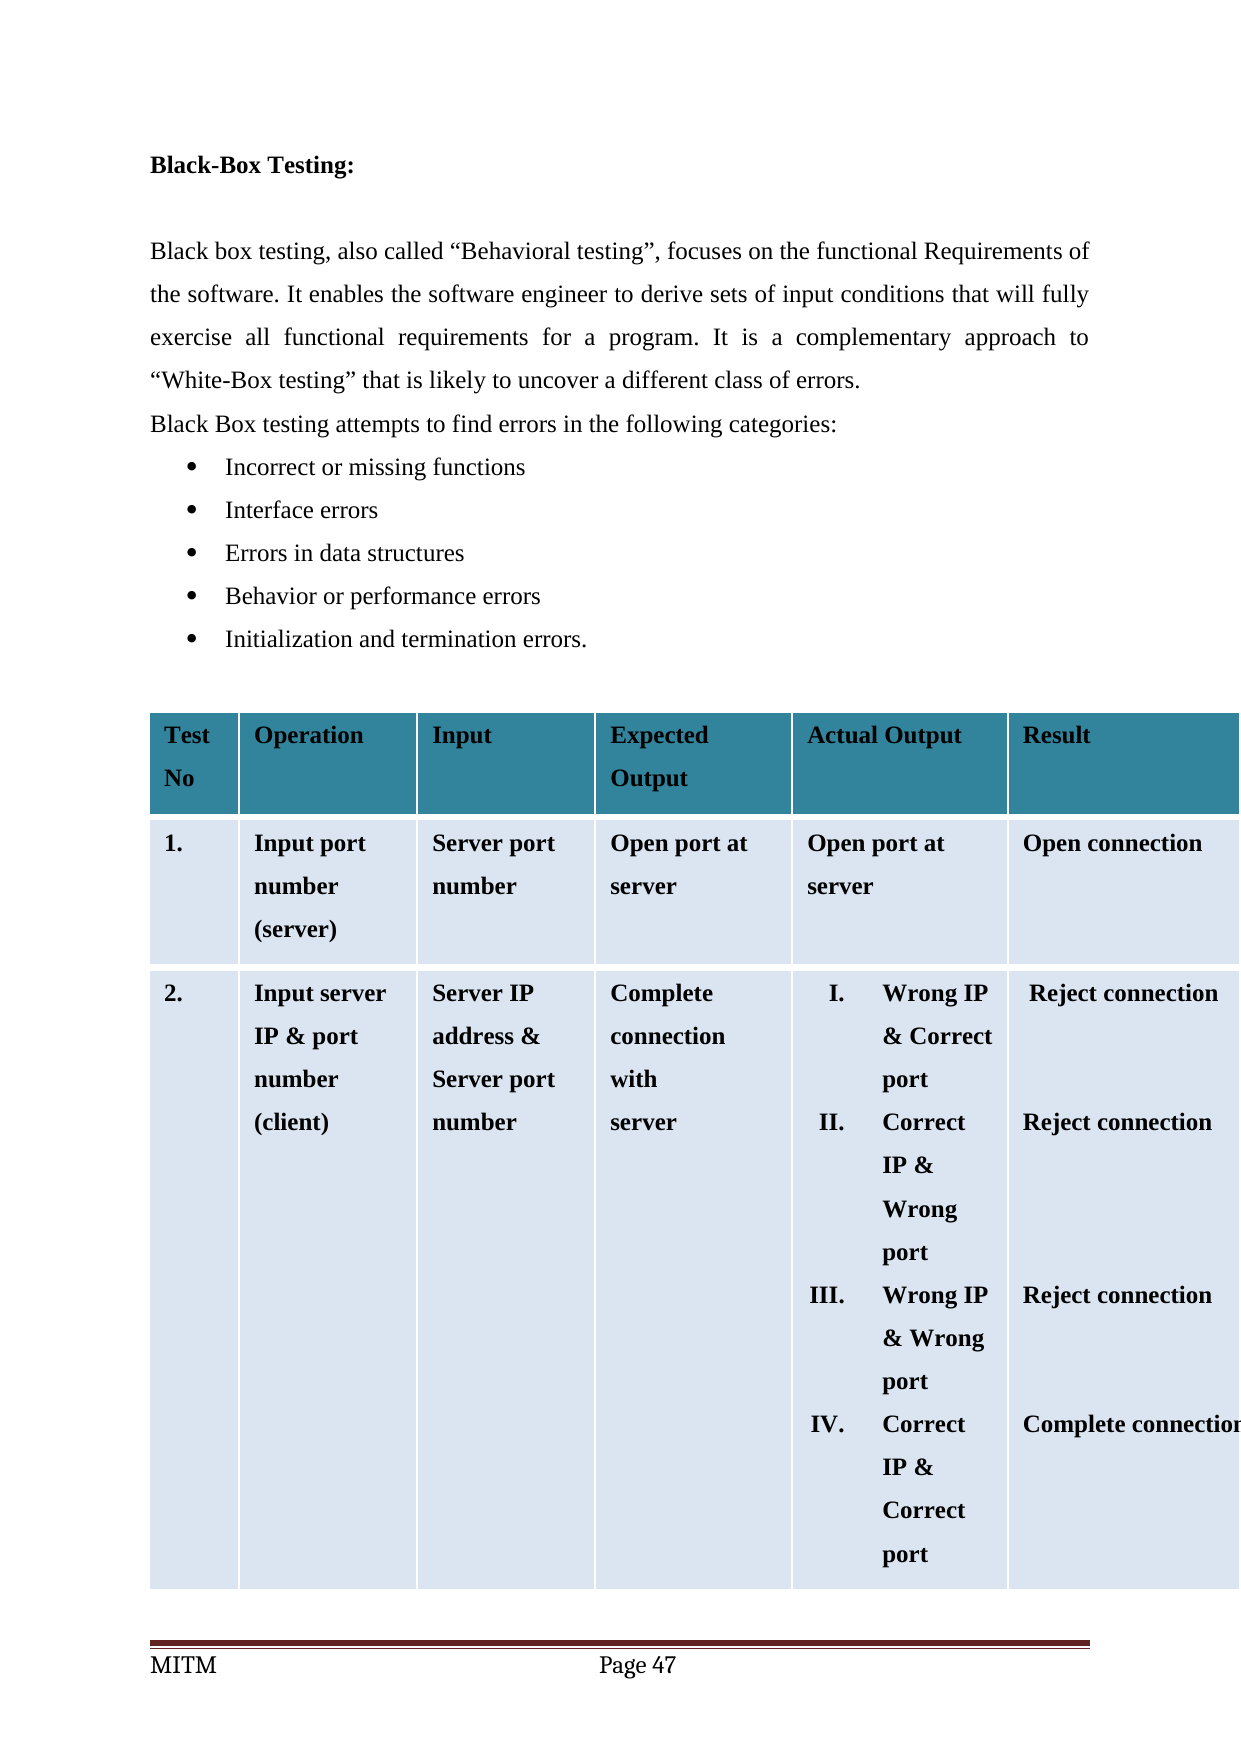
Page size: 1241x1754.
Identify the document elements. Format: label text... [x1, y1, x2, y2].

list Incorrect or missing functions [187, 452, 1090, 481]
table_cell Reject connection Reject connection Reject connection Complete connection [1009, 971, 1239, 1589]
table_cell Input port number (server) [240, 820, 416, 964]
text Black box testing, also called “Behavioral testing”, focuses on the functional Requirements of the software. It enables the software engineer to derive sets of input conditions that will fully exercise all functional requirements for a program. It is a complementary approach to “White-Box testing” that is likely to uncover a different class of errors. [150, 236, 1090, 394]
table_cell Complete connection with server [596, 971, 791, 1589]
table_cell Input server IP & port number (client) [240, 971, 416, 1589]
table_cell Open port at server [596, 820, 791, 964]
table_cell Wrong IP & Correct port Correct IP & Wrong port Wrong IP & Wrong port Correct IP & Correct port [793, 971, 1007, 1589]
table_header Test No [150, 713, 238, 814]
table_header Actual Output [793, 713, 1007, 814]
table_header Operation [240, 713, 416, 814]
table_cell 2. [150, 971, 238, 1589]
list Initialization and termination errors. [187, 624, 1090, 653]
table_cell Open port at server [793, 820, 1007, 964]
list Interface errors [187, 495, 1090, 524]
text Black Box testing attempts to find errors in the following categories: [150, 409, 1090, 437]
table_cell 1. [150, 820, 238, 964]
text Black-Box Testing: [150, 150, 1090, 179]
table_cell Server IP address & Server port number [418, 971, 594, 1589]
table_cell Open connection [1009, 820, 1239, 964]
table_cell Server port number [418, 820, 594, 964]
list Errors in data structures [187, 538, 1090, 567]
list Behavior or performance errors [187, 581, 1090, 610]
table_header Expected Output [596, 713, 791, 814]
table_header Result [1009, 713, 1239, 814]
table_header Input [418, 713, 594, 814]
